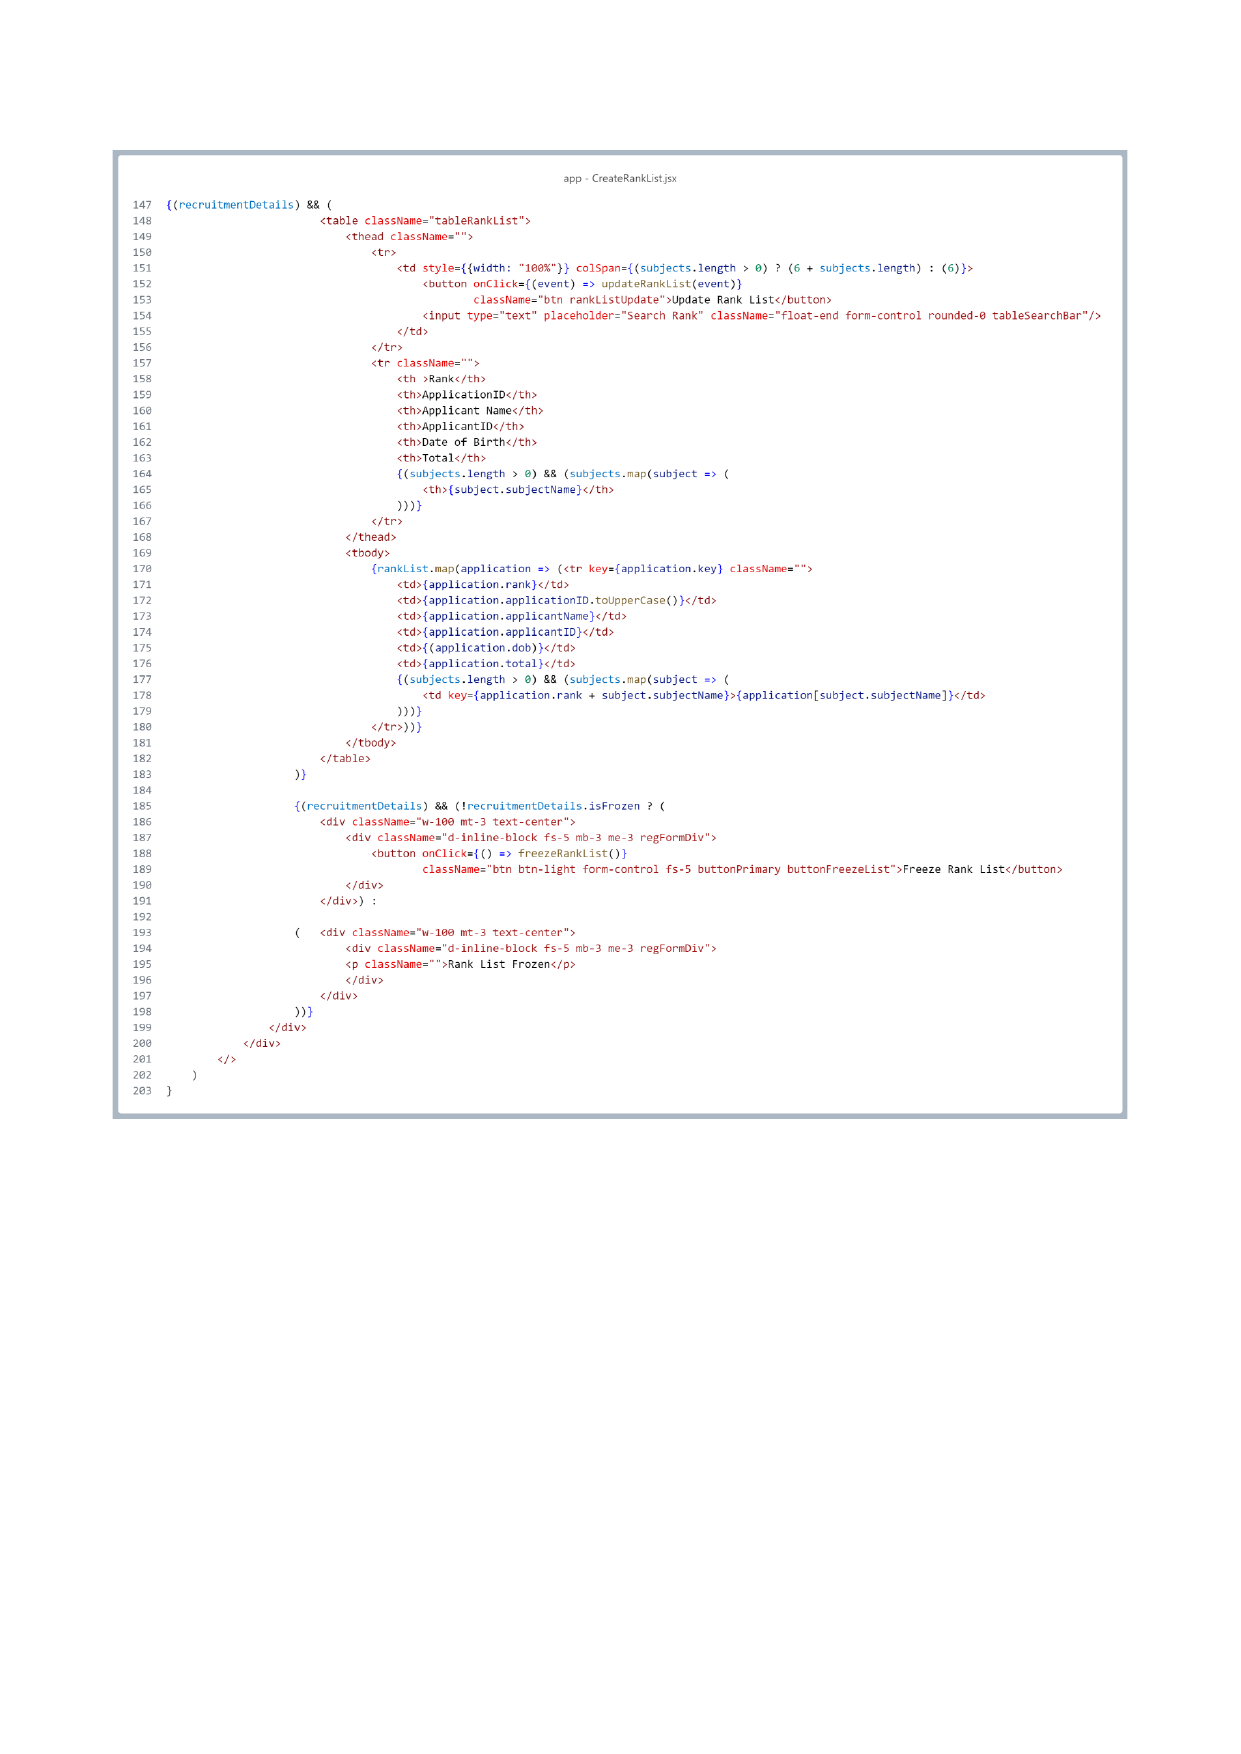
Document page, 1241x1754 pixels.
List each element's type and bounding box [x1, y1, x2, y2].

picture [112, 150, 1128, 1119]
